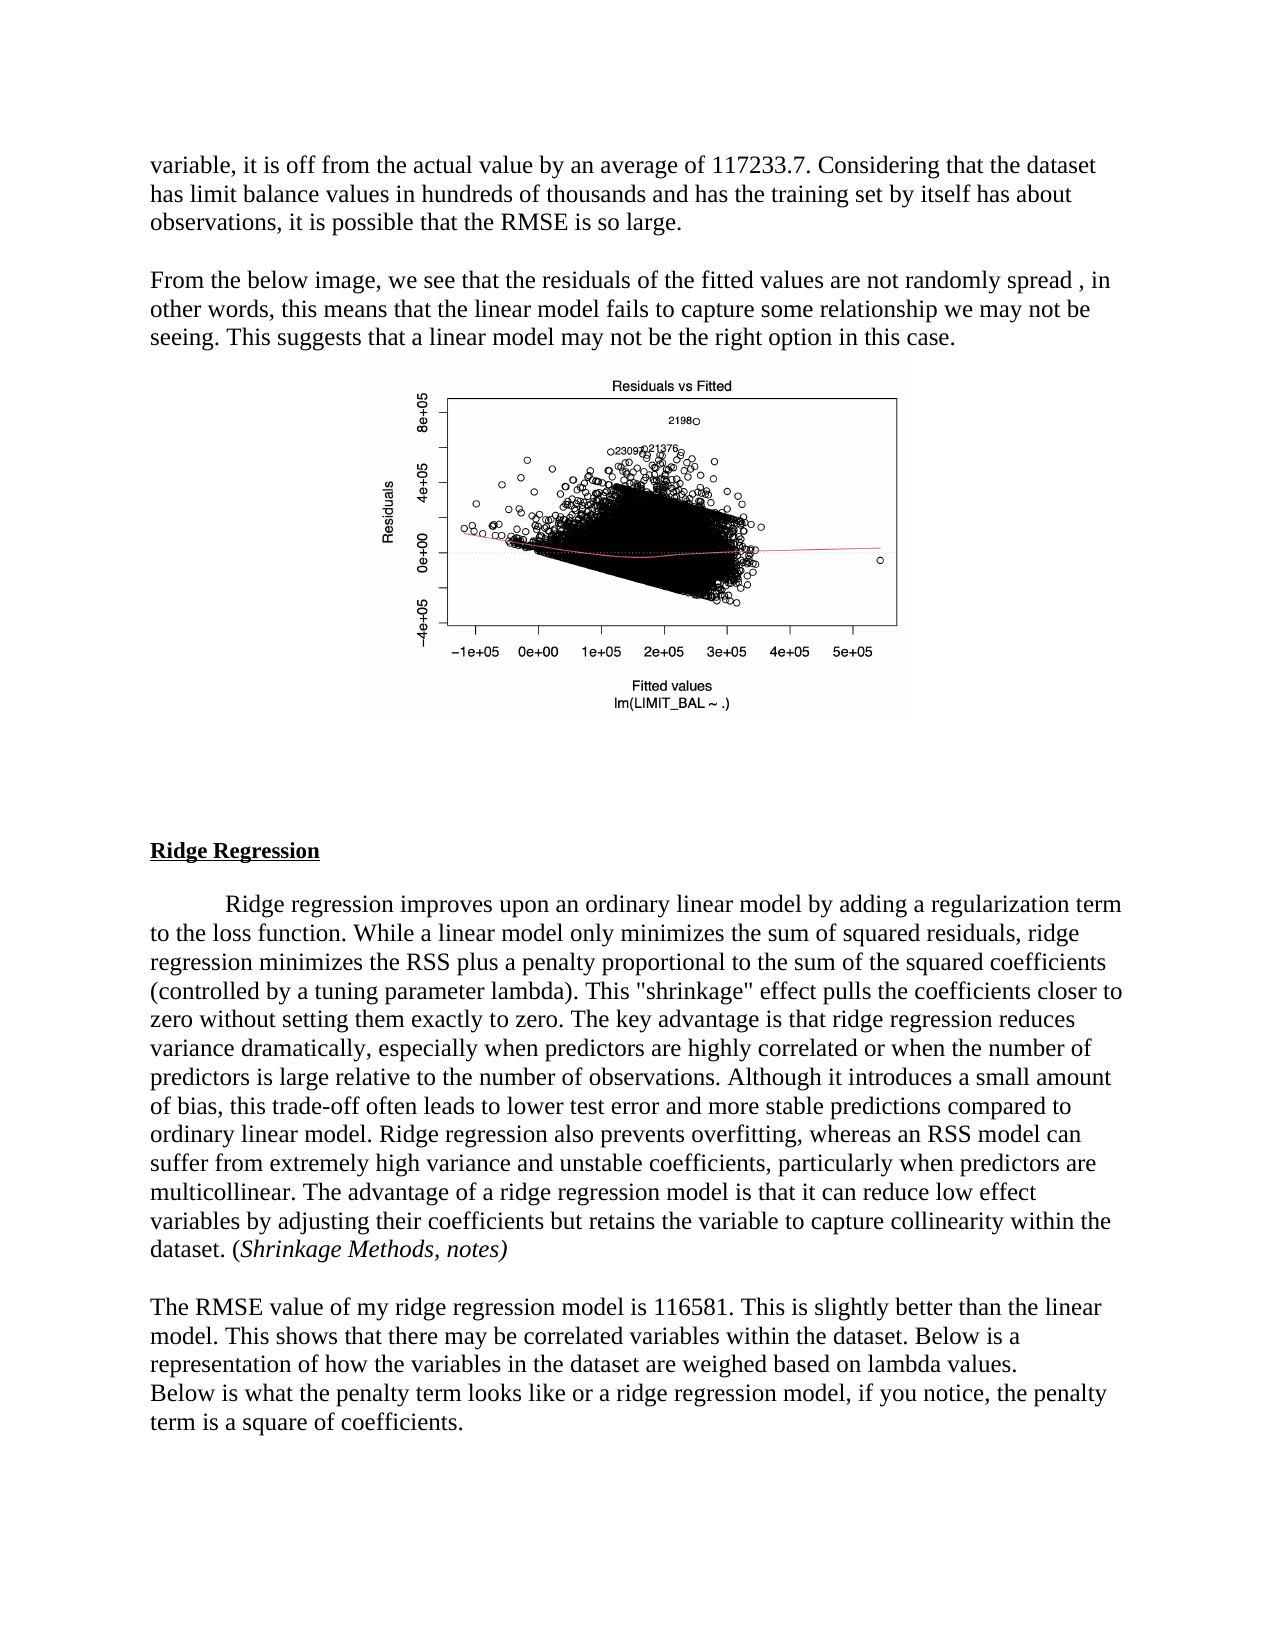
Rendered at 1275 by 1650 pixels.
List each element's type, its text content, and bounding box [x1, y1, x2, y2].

text The RMSE value of my ridge regression model is 116581. This is slightly better than the linear model. This shows that there may be correlated variables within the dataset. Below is a representation of how the variables in the dataset are weighed based on lambda values. [150, 1292, 1125, 1378]
text Ridge regression improves upon an ordinary linear model by adding a regularization term to the loss function. While a linear model only minimizes the sum of squared residuals, ridge regression minimizes the RSS plus a penalty proportional to the sum of the squared coefficients (controlled by a tuning parameter lambda). This "shrinkage" effect pulls the coefficients closer to zero without setting them exactly to zero. The key advantage is that ridge regression reduces variance dramatically, especially when predictors are highly correlated or when the number of predictors is large relative to the number of observations. Although it introduces a small amount of bias, this trade-off often leads to lower test error and more stable predictions compared to ordinary linear model. Ridge regression also prevents overfitting, whereas an RSS model can suffer from extremely high variance and unstable coefficients, particularly when predictors are multicollinear. The advantage of a ridge regression model is that it can reduce low effect variables by adjusting their coefficients but retains the variable to capture collinearity within the dataset. (Shrinkage Methods, notes) [150, 889, 1125, 1263]
text From the below image, we see that the residuals of the fitted values are not randomly spread , in other words, this means that the linear model fails to capture some relationship we may not be seeing. This suggests that a linear model may not be the right option in this case. [150, 265, 1125, 351]
text Ridge Regression [150, 837, 1125, 863]
text Below is what the penalty term looks like or a ridge regression model, if you notice, the penalty term is a square of coefficients. [150, 1378, 1125, 1436]
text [150, 150, 1125, 236]
picture [364, 351, 912, 722]
